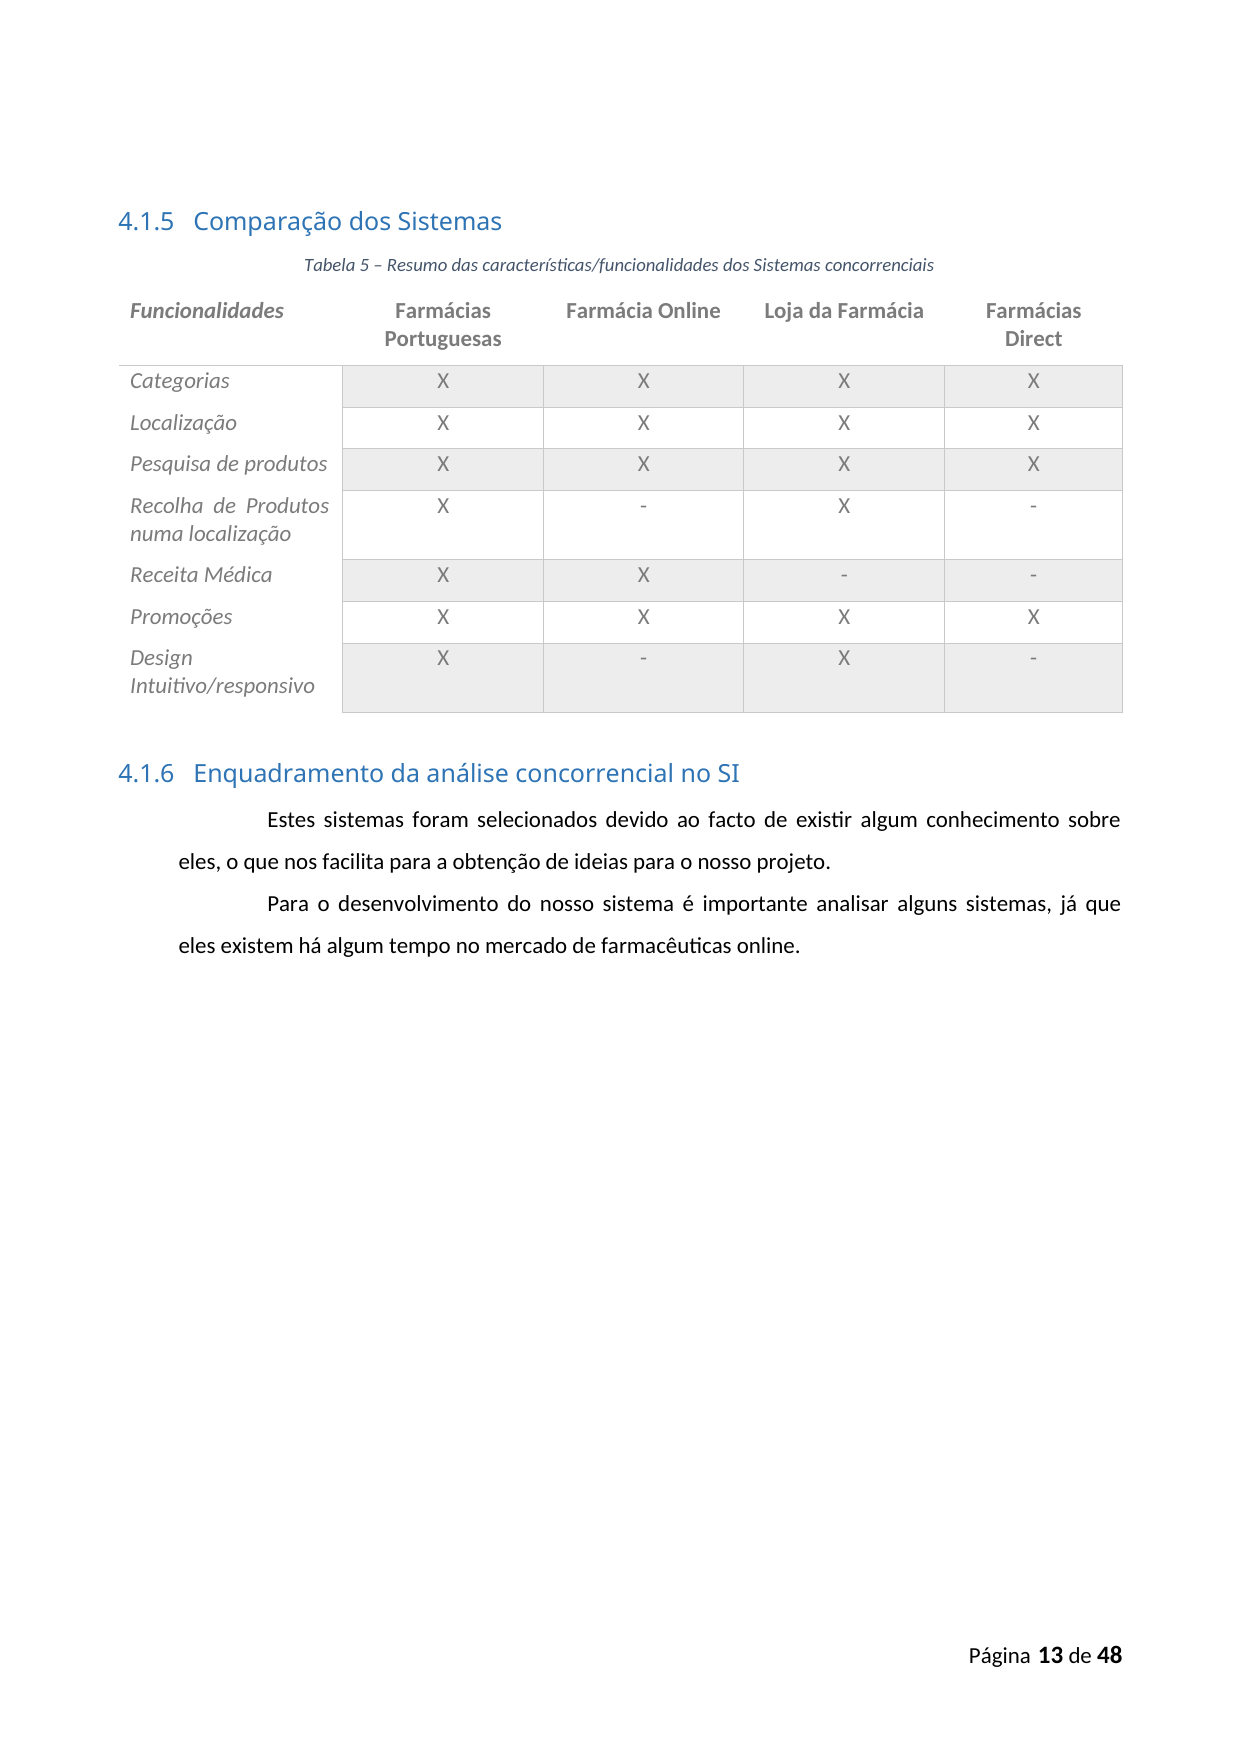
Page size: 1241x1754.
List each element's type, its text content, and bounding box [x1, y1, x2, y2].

table_cell - [544, 644, 743, 712]
table_cell Categorias [119, 366, 342, 407]
table_cell X [744, 644, 944, 712]
table_cell X [744, 449, 944, 490]
text Para o desenvolvimento do nosso sistema é importante analisar alguns sistemas, já que eles existem há algum tempo no mercado de farmacêuticas online. [178, 889, 1122, 959]
table_cell - [945, 560, 1122, 601]
table_cell X [544, 449, 743, 490]
table_header Funcionalidades [119, 297, 343, 365]
table_cell Promoções [119, 601, 342, 642]
table_cell X [343, 644, 543, 712]
table_cell - [744, 560, 944, 601]
table_cell X [744, 491, 944, 559]
subtitle Enquadramento da análise concorrencial no SI [118, 756, 1122, 790]
table_cell X [544, 560, 743, 601]
table_cell X [343, 449, 543, 490]
table_cell Receita Médica [119, 559, 342, 601]
table_cell X [343, 366, 543, 407]
table_cell X [744, 366, 944, 407]
subtitle Comparação dos Sistemas [118, 203, 1122, 238]
table_cell X [544, 366, 743, 407]
table_cell X [945, 449, 1122, 490]
table_header Farmácias Direct [944, 297, 1123, 365]
table_cell Pesquisa de produtos [119, 448, 342, 490]
table_cell Localização [119, 407, 342, 448]
table_cell X [343, 560, 543, 601]
table_cell X [744, 408, 944, 448]
table_cell - [945, 644, 1122, 712]
table_cell X [343, 602, 543, 642]
table_cell - [945, 491, 1122, 559]
text Estes sistemas foram selecionados devido ao facto de existir algum conhecimento sobre eles, o que nos facilita para a obtenção de ideias para o nosso projeto. [178, 805, 1122, 875]
table_cell X [945, 602, 1122, 642]
table_cell Design Intuitivo/responsivo [119, 643, 342, 712]
table_cell X [945, 408, 1122, 448]
table_cell X [343, 491, 543, 559]
table_header Loja da Farmácia [744, 297, 944, 365]
table_cell X [544, 408, 743, 448]
table_cell Recolha de Produtos numa localização [119, 490, 342, 559]
table_cell X [343, 408, 543, 448]
table_header Farmácias Portuguesas [343, 297, 543, 365]
table_cell X [945, 366, 1122, 407]
table_cell - [544, 491, 743, 559]
table_cell X [544, 602, 743, 642]
table_header Farmácia Online [543, 297, 744, 365]
table_cell X [744, 602, 944, 642]
